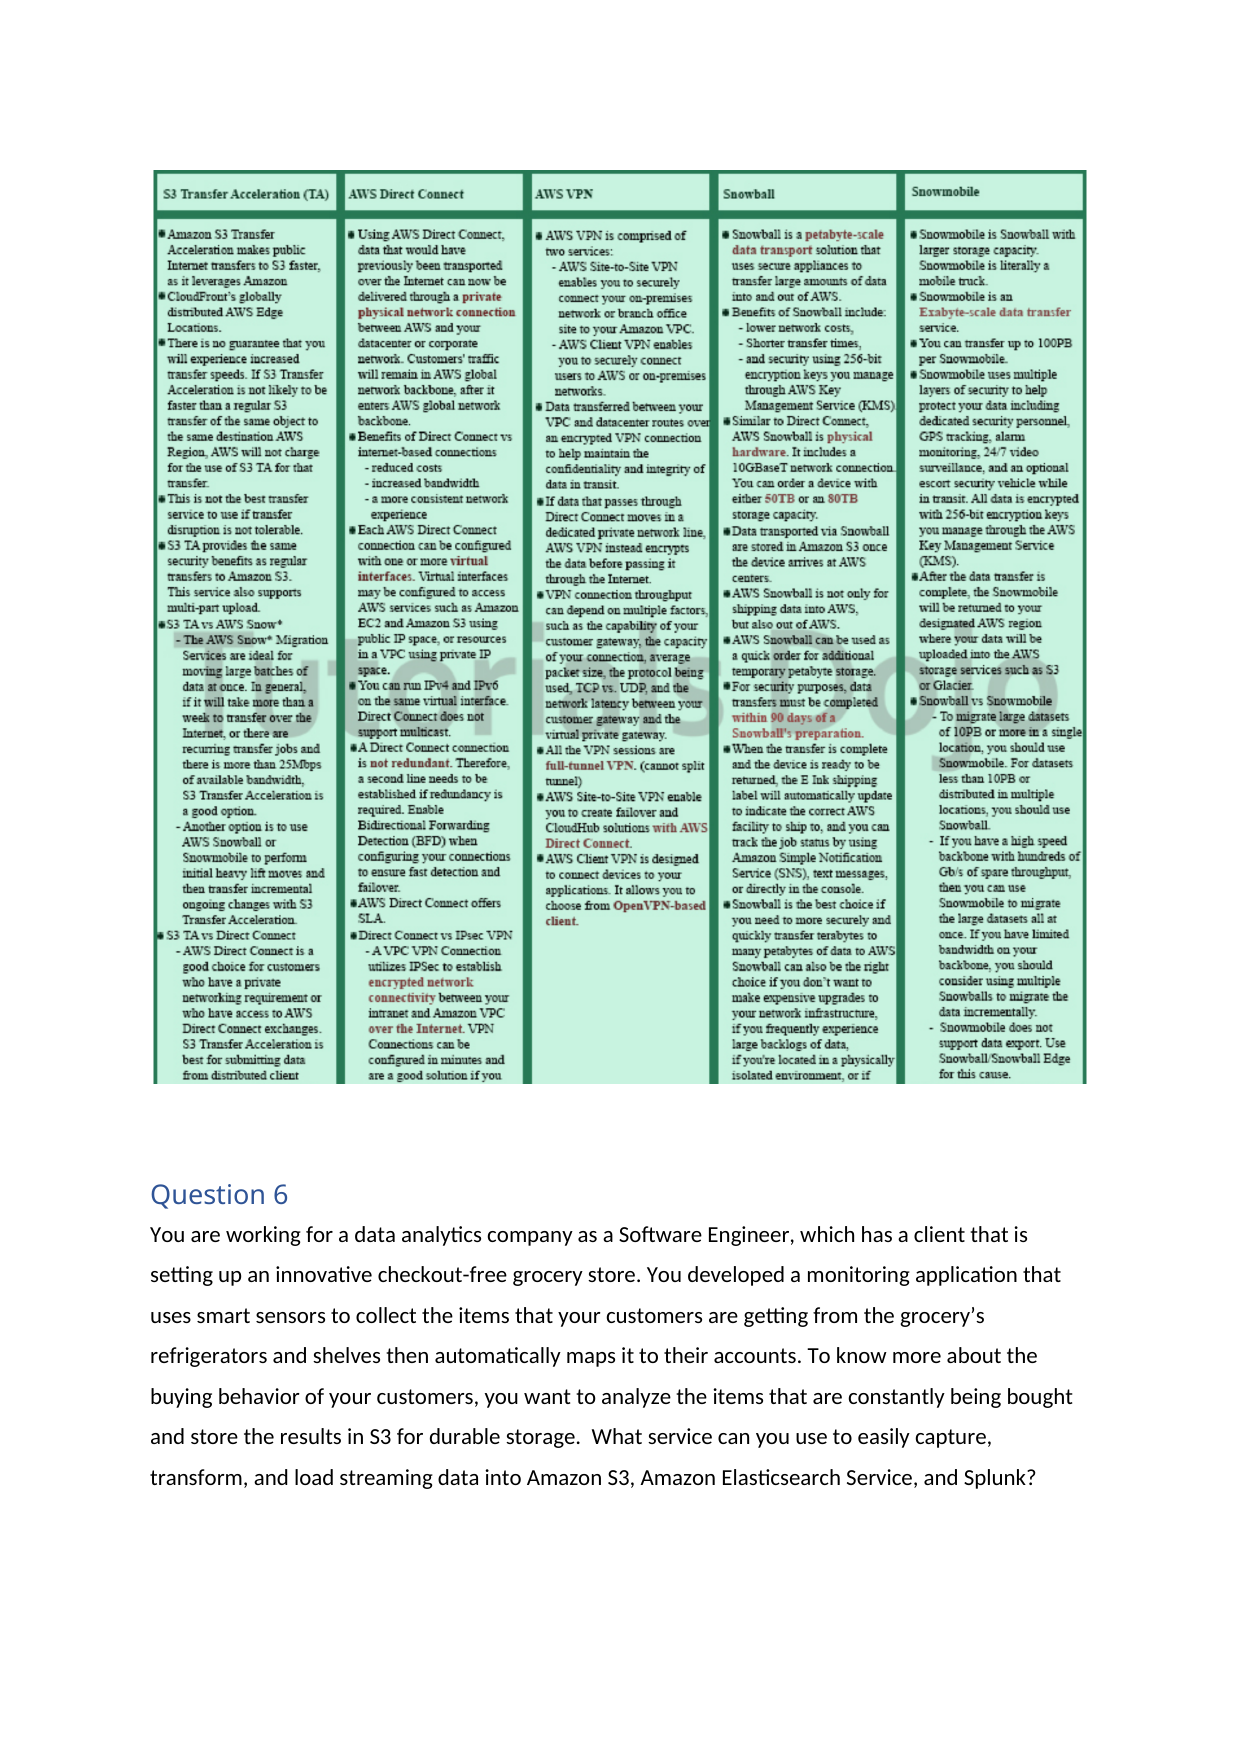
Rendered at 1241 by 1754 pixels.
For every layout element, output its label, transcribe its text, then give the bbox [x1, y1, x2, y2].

text You are working for a data analytics company as a Software Engineer, which has a client that is setting up an innovative checkout-free grocery store. You developed a monitoring application that uses smart sensors to collect the items that your customers are getting from the grocery’s refrigerators and shelves then automatically maps it to their accounts. To know more about the buying behavior of your customers, you want to analyze the items that are constantly being bought and store the results in S3 for durable storage. What service can you use to easily capture, transform, and load streaming data into Amazon S3, Amazon Elasticsearch Service, and Splunk? [150, 1215, 1090, 1495]
subtitle Question 6 [150, 1175, 1090, 1212]
picture [150, 164, 1091, 1084]
